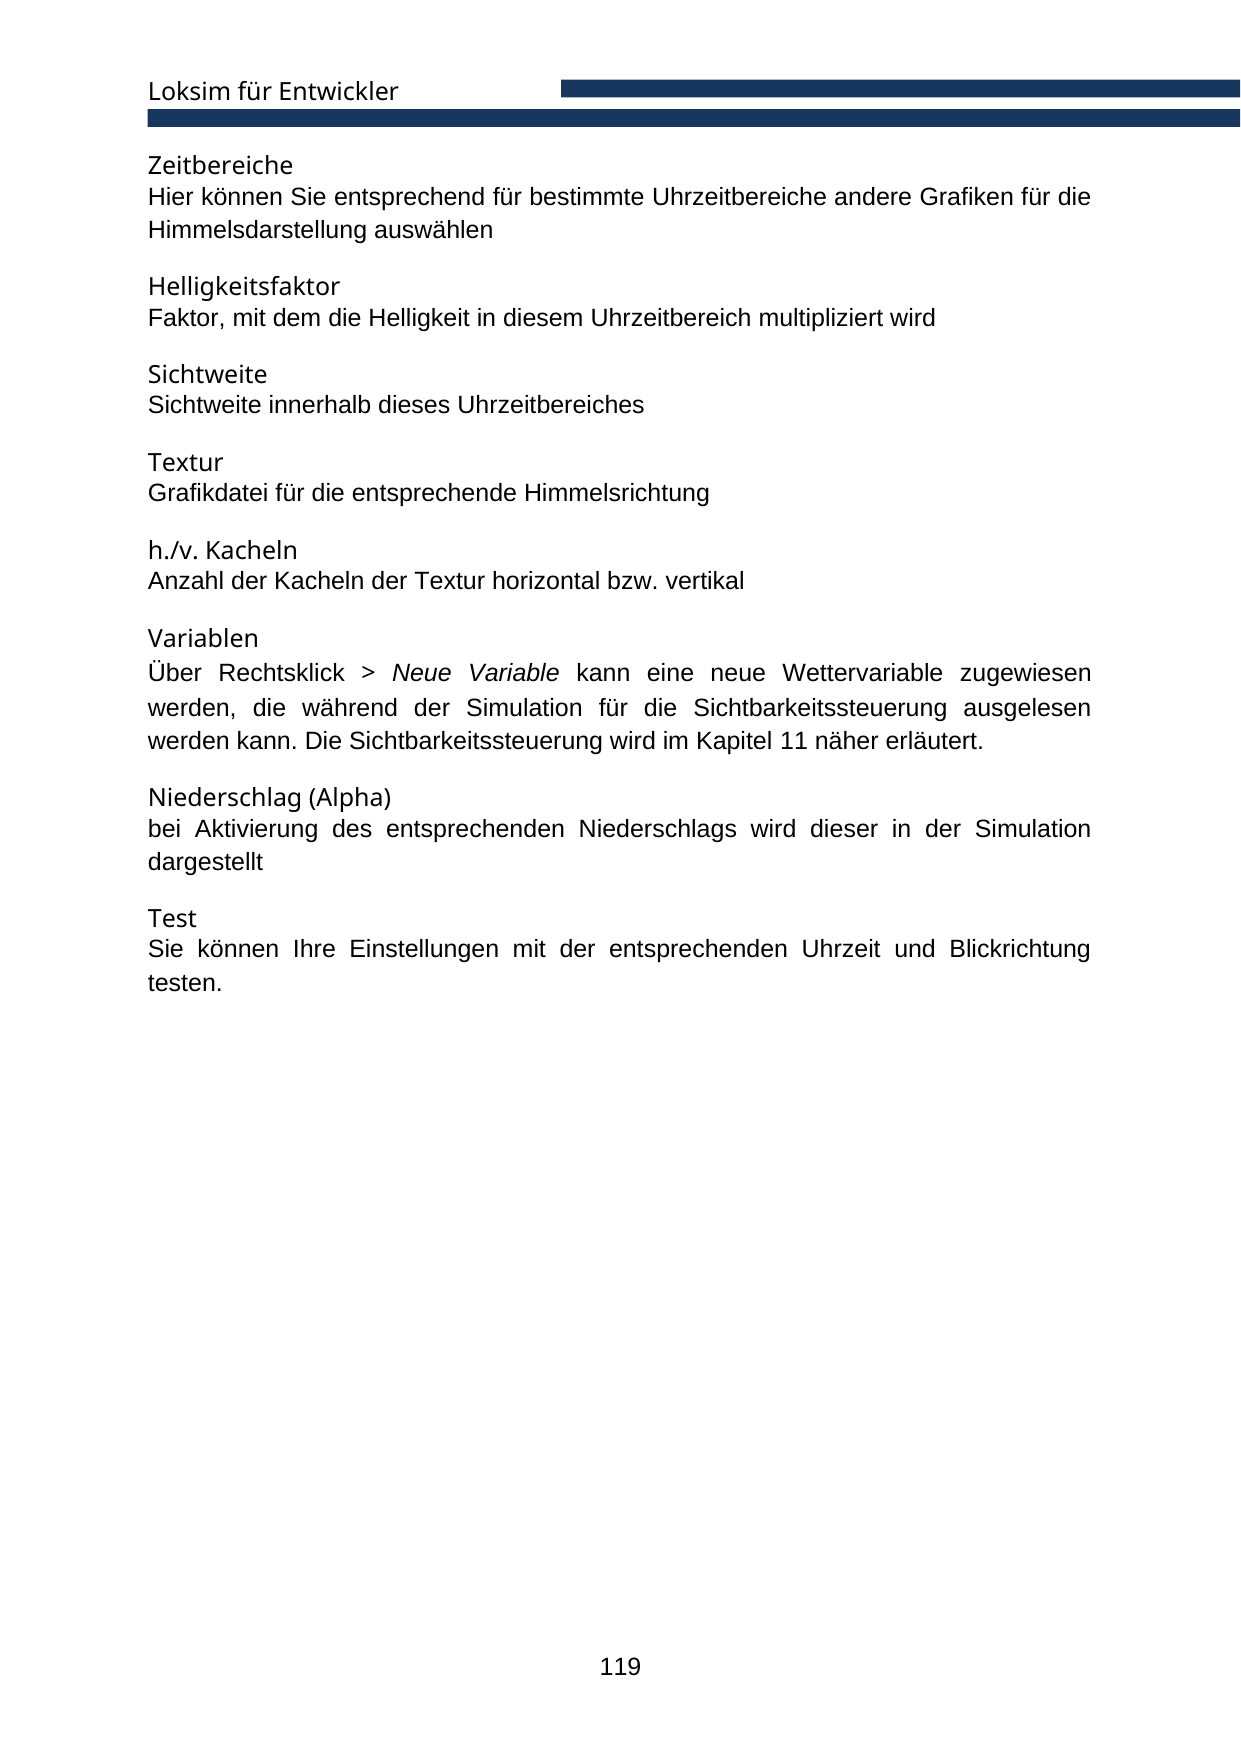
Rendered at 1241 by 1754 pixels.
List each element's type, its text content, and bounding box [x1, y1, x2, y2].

text bei Aktivierung des entsprechenden Niederschlags wird dieser in der Simulation dargestellt [148, 813, 1093, 875]
text Sichtweite innerhalb dieses Uhrzeitbereiches [148, 391, 1093, 419]
text Sichtweite [148, 356, 1093, 391]
text Variablen [148, 620, 1093, 654]
text Niederschlag (Alpha) [148, 779, 1093, 813]
text Helligkeitsfaktor [148, 268, 1093, 303]
text Grafikdatei für die entsprechende Himmelsrichtung [148, 478, 1093, 507]
text h./v. Kacheln [148, 532, 1093, 566]
text Textur [148, 444, 1093, 478]
text Faktor, mit dem die Helligkeit in diesem Uhrzeitbereich multipliziert wird [148, 303, 1093, 331]
text Sie können Ihre Einstellungen mit der entsprechenden Uhrzeit und Blickrichtung testen. [148, 934, 1093, 996]
text Zeitbereiche [148, 148, 1093, 182]
text Test [148, 900, 1093, 934]
text Über Rechtsklick > Neue Variable kann eine neue Wettervariable zugewiesen werden, die während der Simulation für die Sichtbarkeitssteuerung ausgelesen werden kann. Die Sichtbarkeitssteuerung wird im Kapitel 11 näher erläutert. [148, 654, 1093, 754]
text Hier können Sie entsprechend für bestimmte Uhrzeitbereiche andere Grafiken für die Himmelsdarstellung auswählen [148, 182, 1093, 243]
text Anzahl der Kacheln der Textur horizontal bzw. vertikal [148, 566, 1093, 595]
